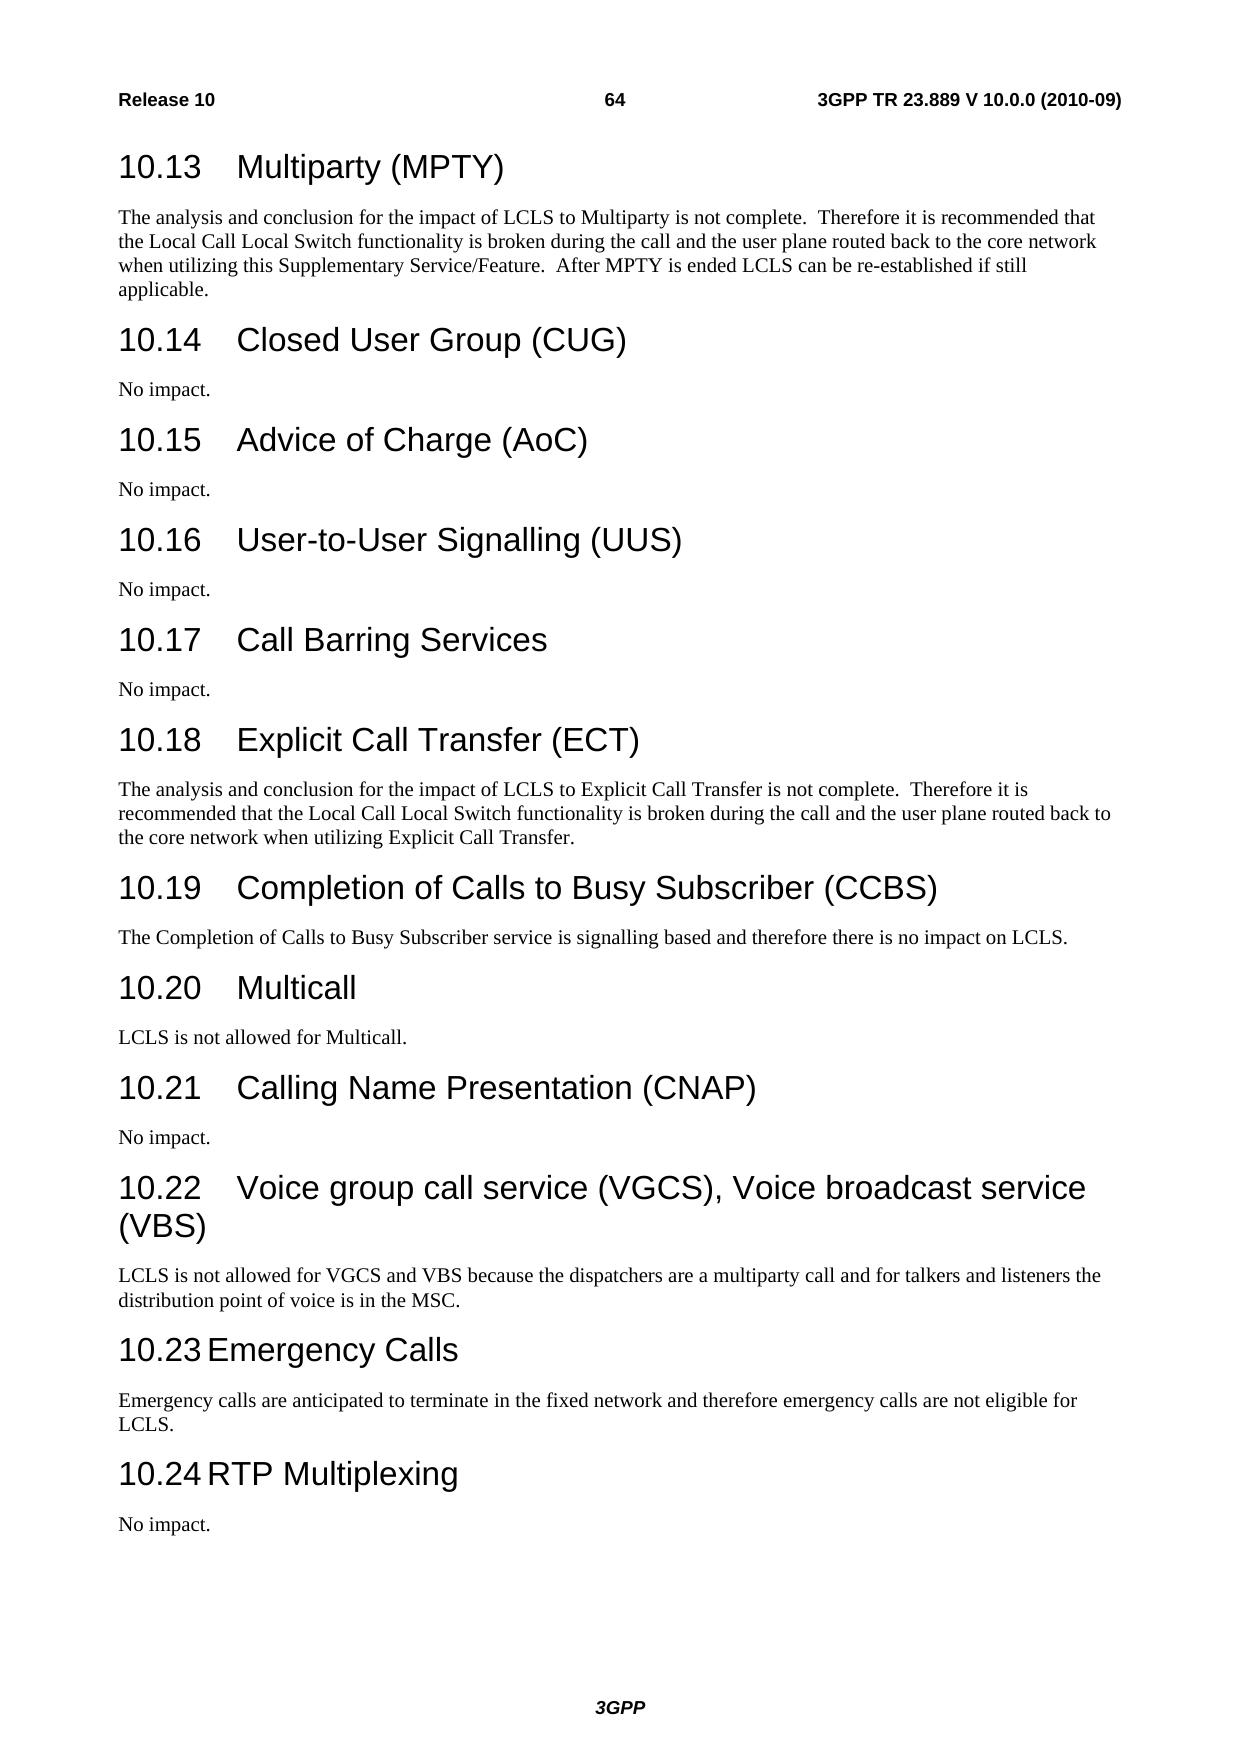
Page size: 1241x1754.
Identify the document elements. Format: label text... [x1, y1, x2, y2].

subtitle 10.23 Emergency Calls [118, 1330, 1122, 1369]
text No impact. [118, 577, 1122, 601]
text LCLS is not allowed for VGCS and VBS because the dispatchers are a multiparty call and for talkers and listeners the distribution point of voice is in the MSC. [118, 1263, 1122, 1312]
subtitle 10.24 RTP Multiplexing [118, 1454, 1122, 1493]
subtitle 10.18 Explicit Call Transfer (ECT) [118, 720, 1122, 758]
text No impact. [118, 377, 1122, 401]
text No impact. [118, 1512, 1122, 1536]
text No impact. [118, 677, 1122, 701]
subtitle 10.22 Voice group call service (VGCS), Voice broadcast service (VBS) [118, 1168, 1122, 1245]
text LCLS is not allowed for Multicall. [118, 1025, 1122, 1049]
text No impact. [118, 477, 1122, 501]
text Emergency calls are anticipated to terminate in the fixed network and therefore emergency calls are not eligible for LCLS. [118, 1387, 1122, 1436]
subtitle 10.13 Multiparty (MPTY) [118, 147, 1122, 186]
subtitle 10.21 Calling Name Presentation (CNAP) [118, 1068, 1122, 1106]
subtitle 10.15 Advice of Charge (AoC) [118, 420, 1122, 458]
subtitle 10.17 Call Barring Services [118, 620, 1122, 658]
subtitle 10.20 Multicall [118, 968, 1122, 1006]
text No impact. [118, 1125, 1122, 1149]
subtitle 10.16 User-to-User Signalling (UUS) [118, 520, 1122, 558]
text The analysis and conclusion for the impact of LCLS to Explicit Call Transfer is not complete. Therefore it is recommended that the Local Call Local Switch functionality is broken during the call and the user plane routed back to the core network when utilizing Explicit Call Transfer. [118, 777, 1122, 849]
text The Completion of Calls to Busy Subscriber service is signalling based and therefore there is no impact on LCLS. [118, 925, 1122, 949]
subtitle 10.14 Closed User Group (CUG) [118, 320, 1122, 358]
subtitle 10.19 Completion of Calls to Busy Subscriber (CCBS) [118, 868, 1122, 906]
text The analysis and conclusion for the impact of LCLS to Multiparty is not complete. Therefore it is recommended that the Local Call Local Switch functionality is broken during the call and the user plane routed back to the core network when utilizing this Supplementary Service/Feature. After MPTY is ended LCLS can be re-established if still applicable. [118, 205, 1122, 301]
